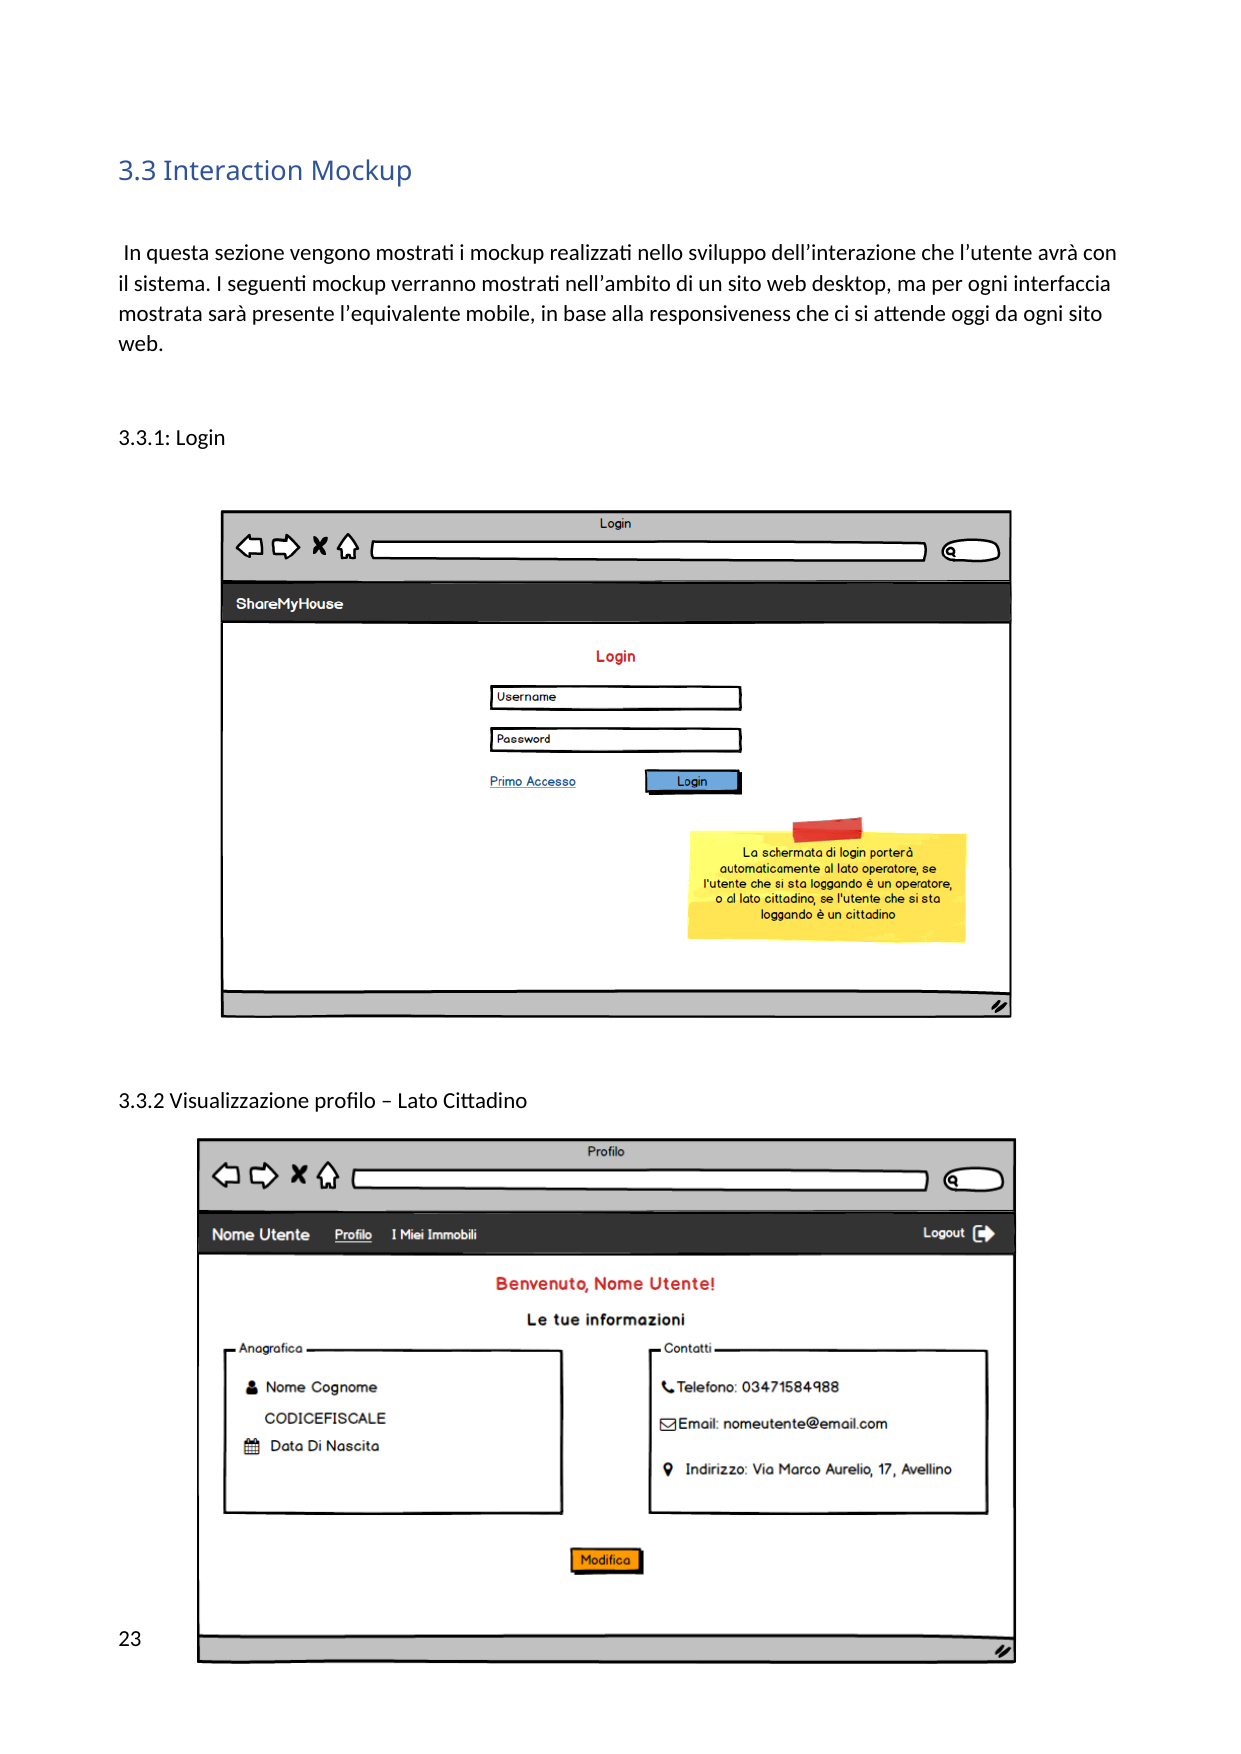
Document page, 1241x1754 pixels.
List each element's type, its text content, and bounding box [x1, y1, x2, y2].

text 3.3.2 Visualizzazione profilo – Lato Cittadino [118, 1086, 1122, 1114]
picture [197, 1138, 1017, 1664]
text In questa sezione vengono mostrati i mockup realizzati nello sviluppo dell’interazione che l’utente avrà con il sistema. I seguenti mockup verranno mostrati nell’ambito di un sito web desktop, ma per ogni interfaccia mostrata sarà presente l’equivalente mobile, in base alla responsiveness che ci si attende oggi da ogni sito web. [118, 238, 1122, 357]
picture [220, 510, 1012, 1018]
subtitle 3.3 Interaction Mockup [118, 152, 1122, 189]
text 3.3.1: Login [118, 423, 1122, 451]
